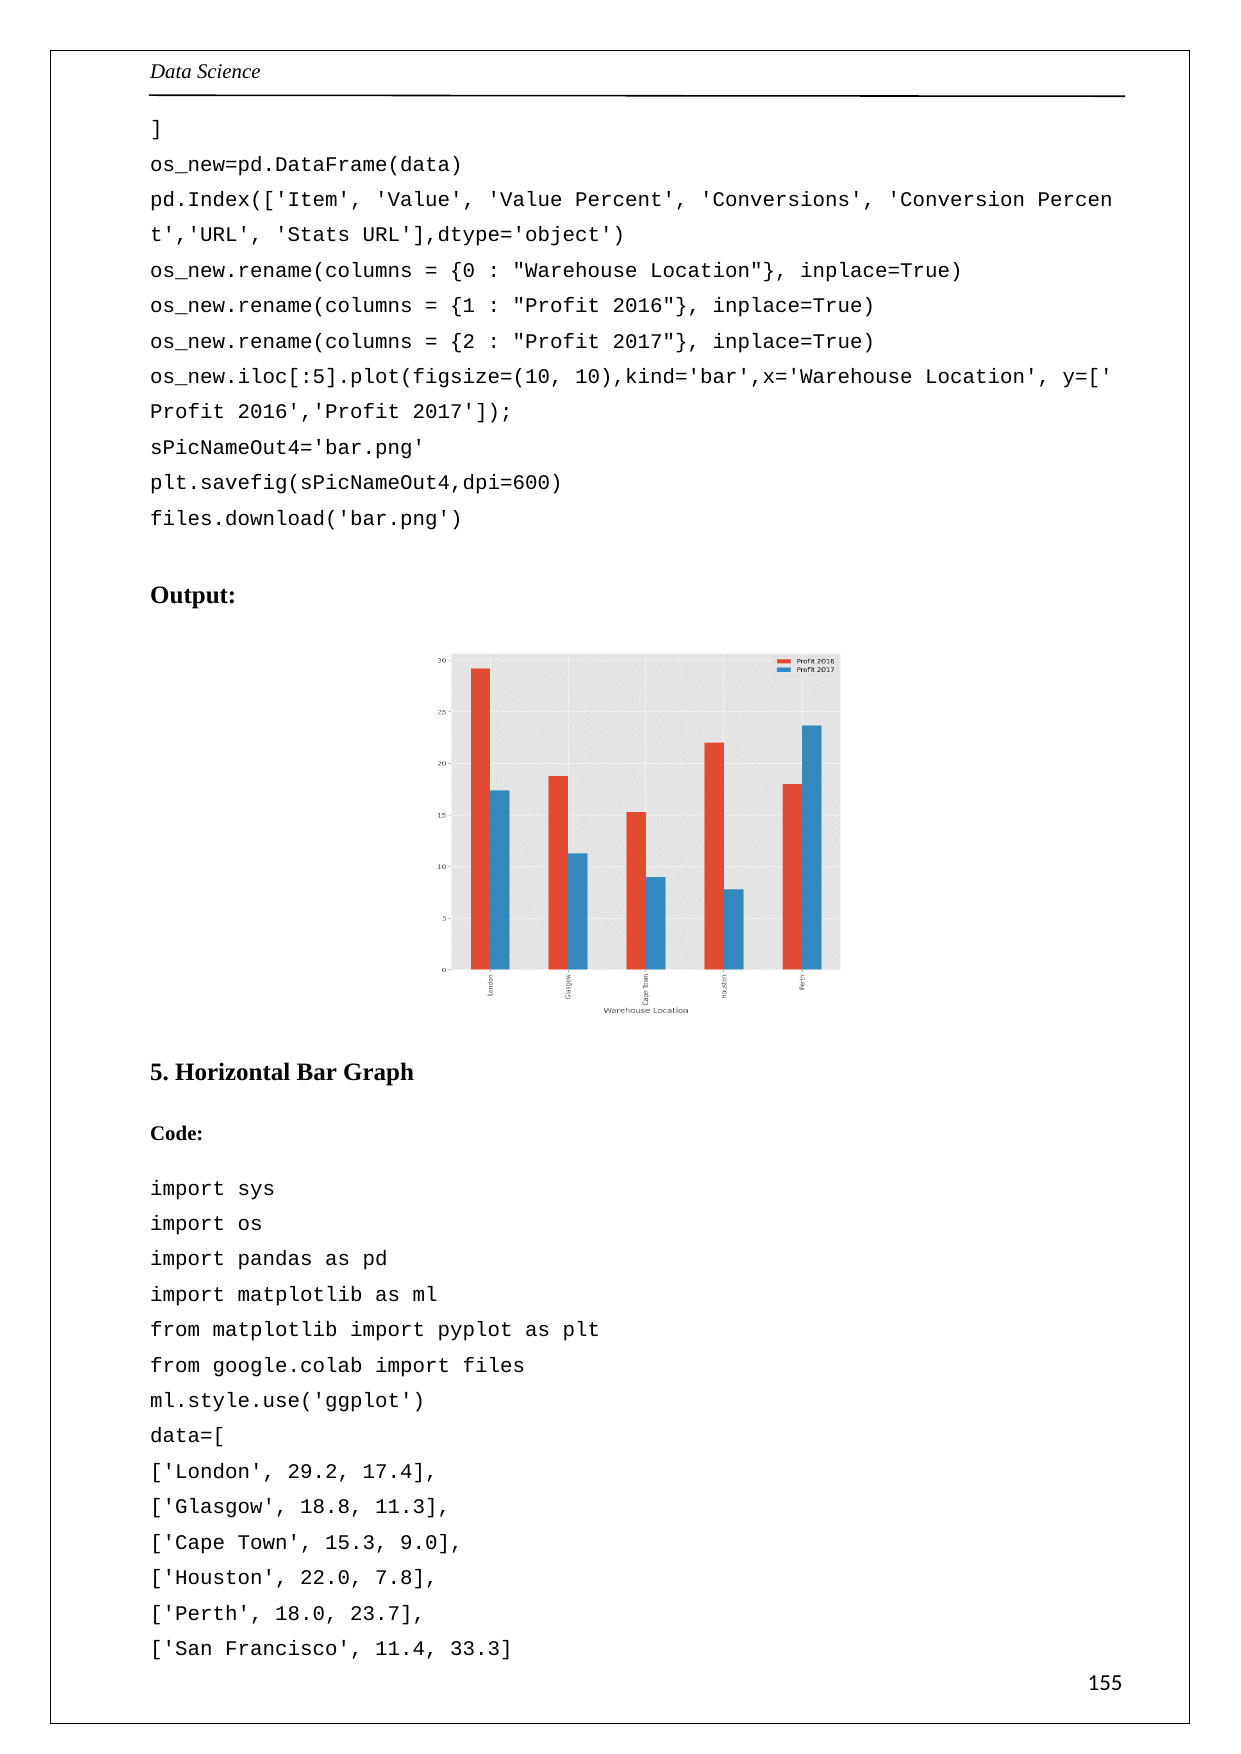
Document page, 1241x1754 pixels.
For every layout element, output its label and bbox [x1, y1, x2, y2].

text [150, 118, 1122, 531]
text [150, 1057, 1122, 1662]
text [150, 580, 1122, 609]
picture [431, 644, 841, 1022]
